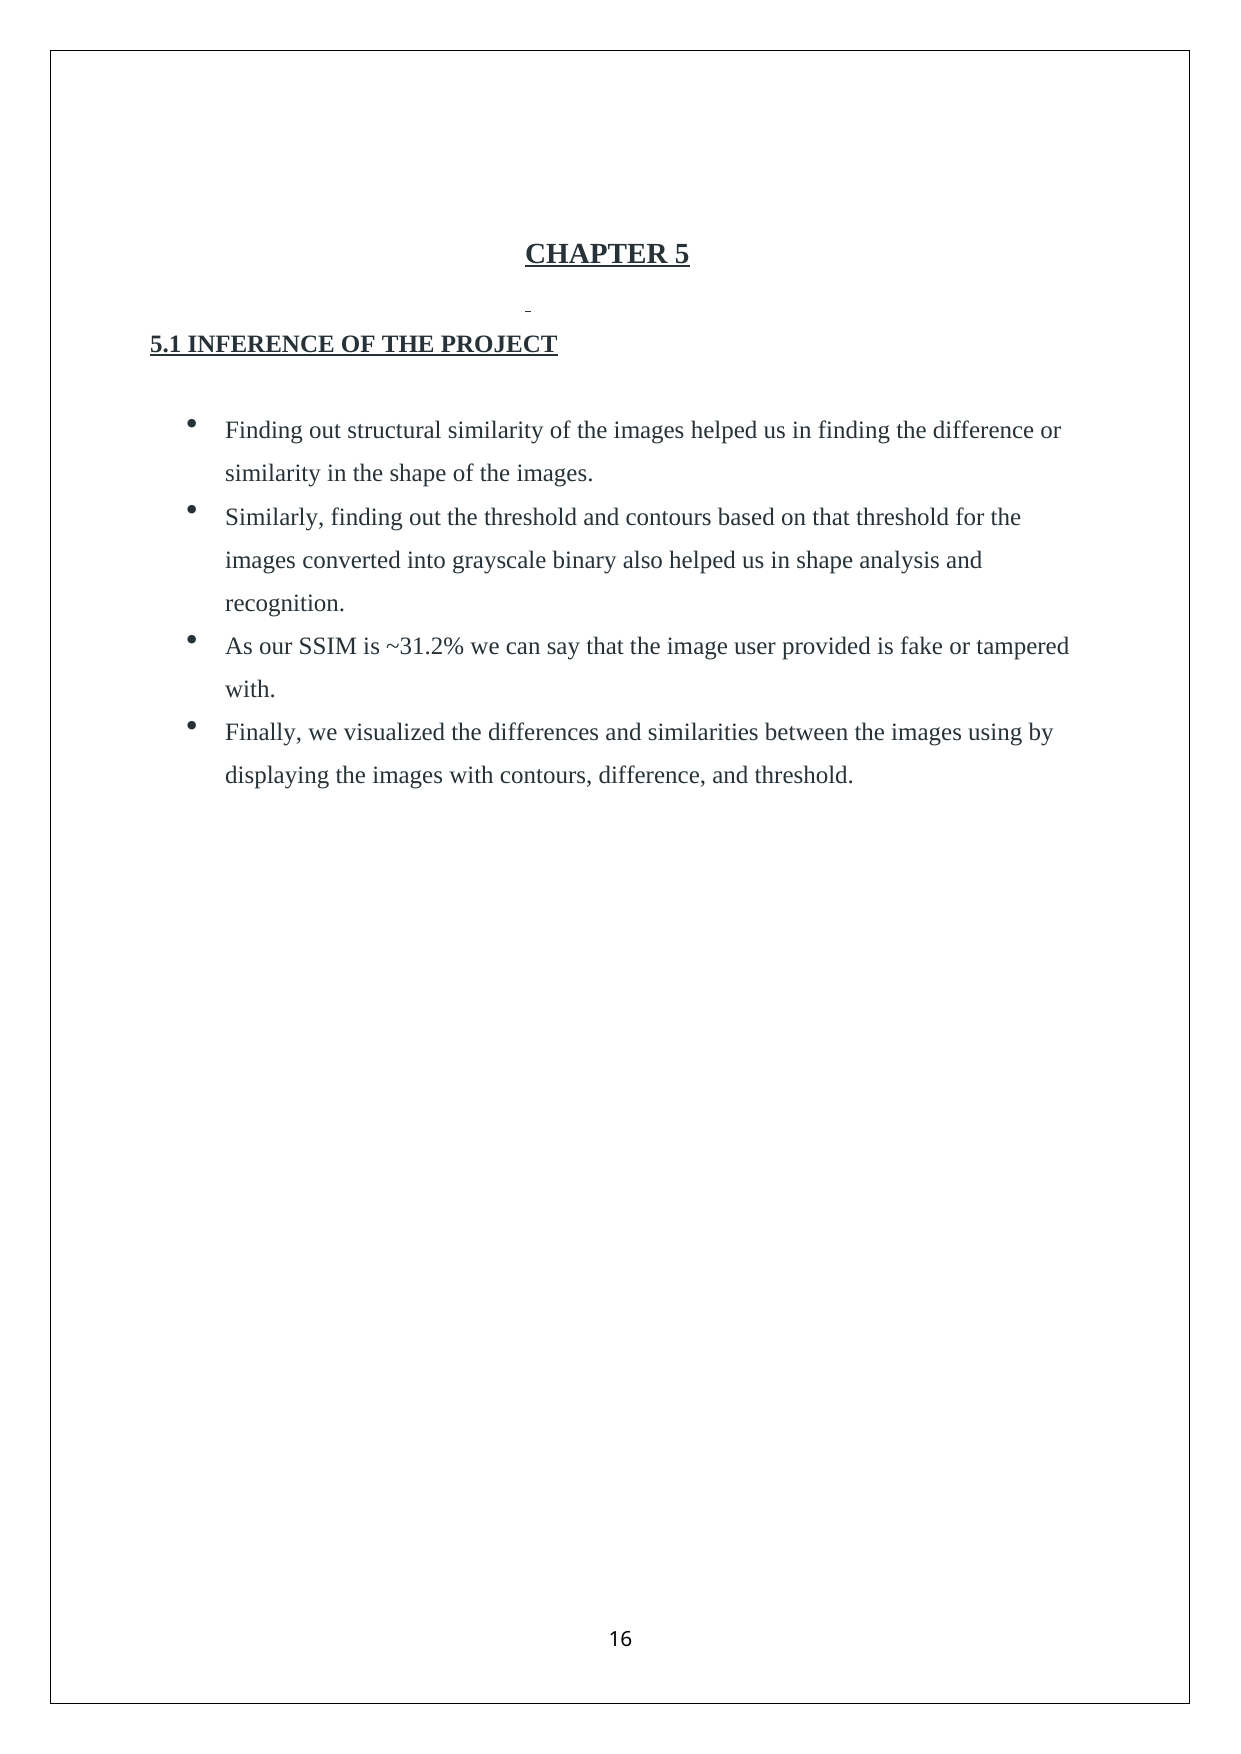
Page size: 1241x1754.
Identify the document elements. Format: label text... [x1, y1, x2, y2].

list Finding out structural similarity of the images helped us in finding the difference or similarity in the shape of the images. [187, 415, 1090, 487]
list As our SSIM is ~31.2% we can say that the image user provided is fake or tampered with. [187, 631, 1090, 703]
list Finally, we visualized the differences and similarities between the images using by displaying the images with contours, difference, and threshold. [187, 717, 1090, 789]
text 5.1 INFERENCE OF THE PROJECT [150, 329, 1090, 358]
text CHAPTER 5 [525, 236, 1090, 270]
list Similarly, finding out the threshold and contours based on that threshold for the images converted into grayscale binary also helped us in shape analysis and recognition. [187, 502, 1090, 617]
